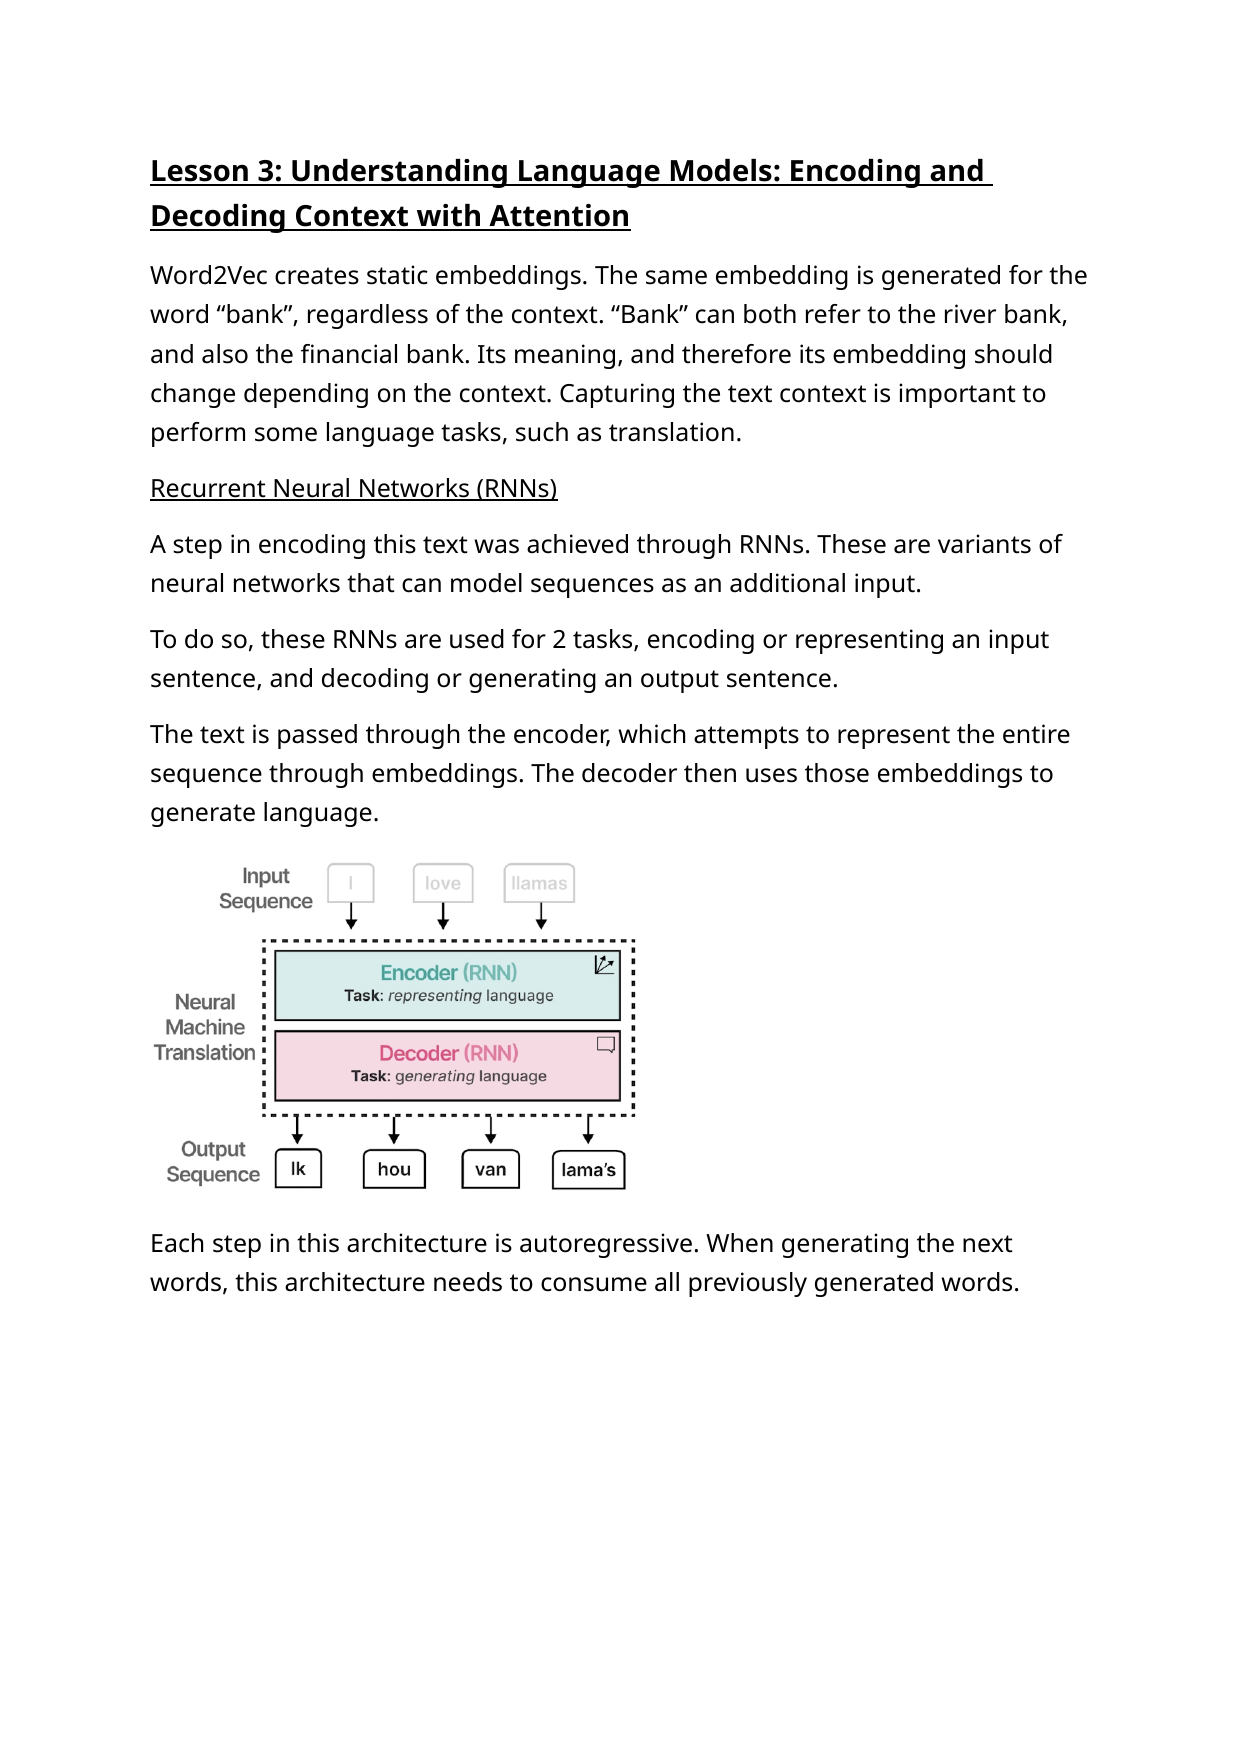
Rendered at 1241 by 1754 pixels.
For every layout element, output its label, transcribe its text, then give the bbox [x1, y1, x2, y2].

text To do so, these RNNs are used for 2 tasks, encoding or representing an input sentence, and decoding or generating an output sentence. [150, 621, 1090, 694]
text Word2Vec creates static embeddings. The same embedding is generated for the word “bank”, regardless of the context. “Bank” can both refer to the river bank, and also the financial bank. Its meaning, and therefore its embedding should change depending on the context. Capturing the text context is important to perform some language tasks, such as translation. [150, 258, 1090, 449]
text A step in encoding this text was achieved through RNNs. These are variants of neural networks that can model sequences as an additional input. [150, 526, 1090, 599]
text Each step in this architecture is autoregressive. When generating the next words, this architecture needs to consume all previously generated words. [150, 1226, 1090, 1299]
text Recurrent Neural Networks (RNNs) [150, 470, 1090, 504]
picture [150, 850, 646, 1204]
text The text is passed through the encoder, which attempts to represent the entire sequence through embeddings. The decoder then uses those embeddings to generate language. [150, 716, 1090, 829]
text Lesson 3: Understanding Language Models: Encoding and Decoding Context with Attention [150, 150, 1090, 235]
